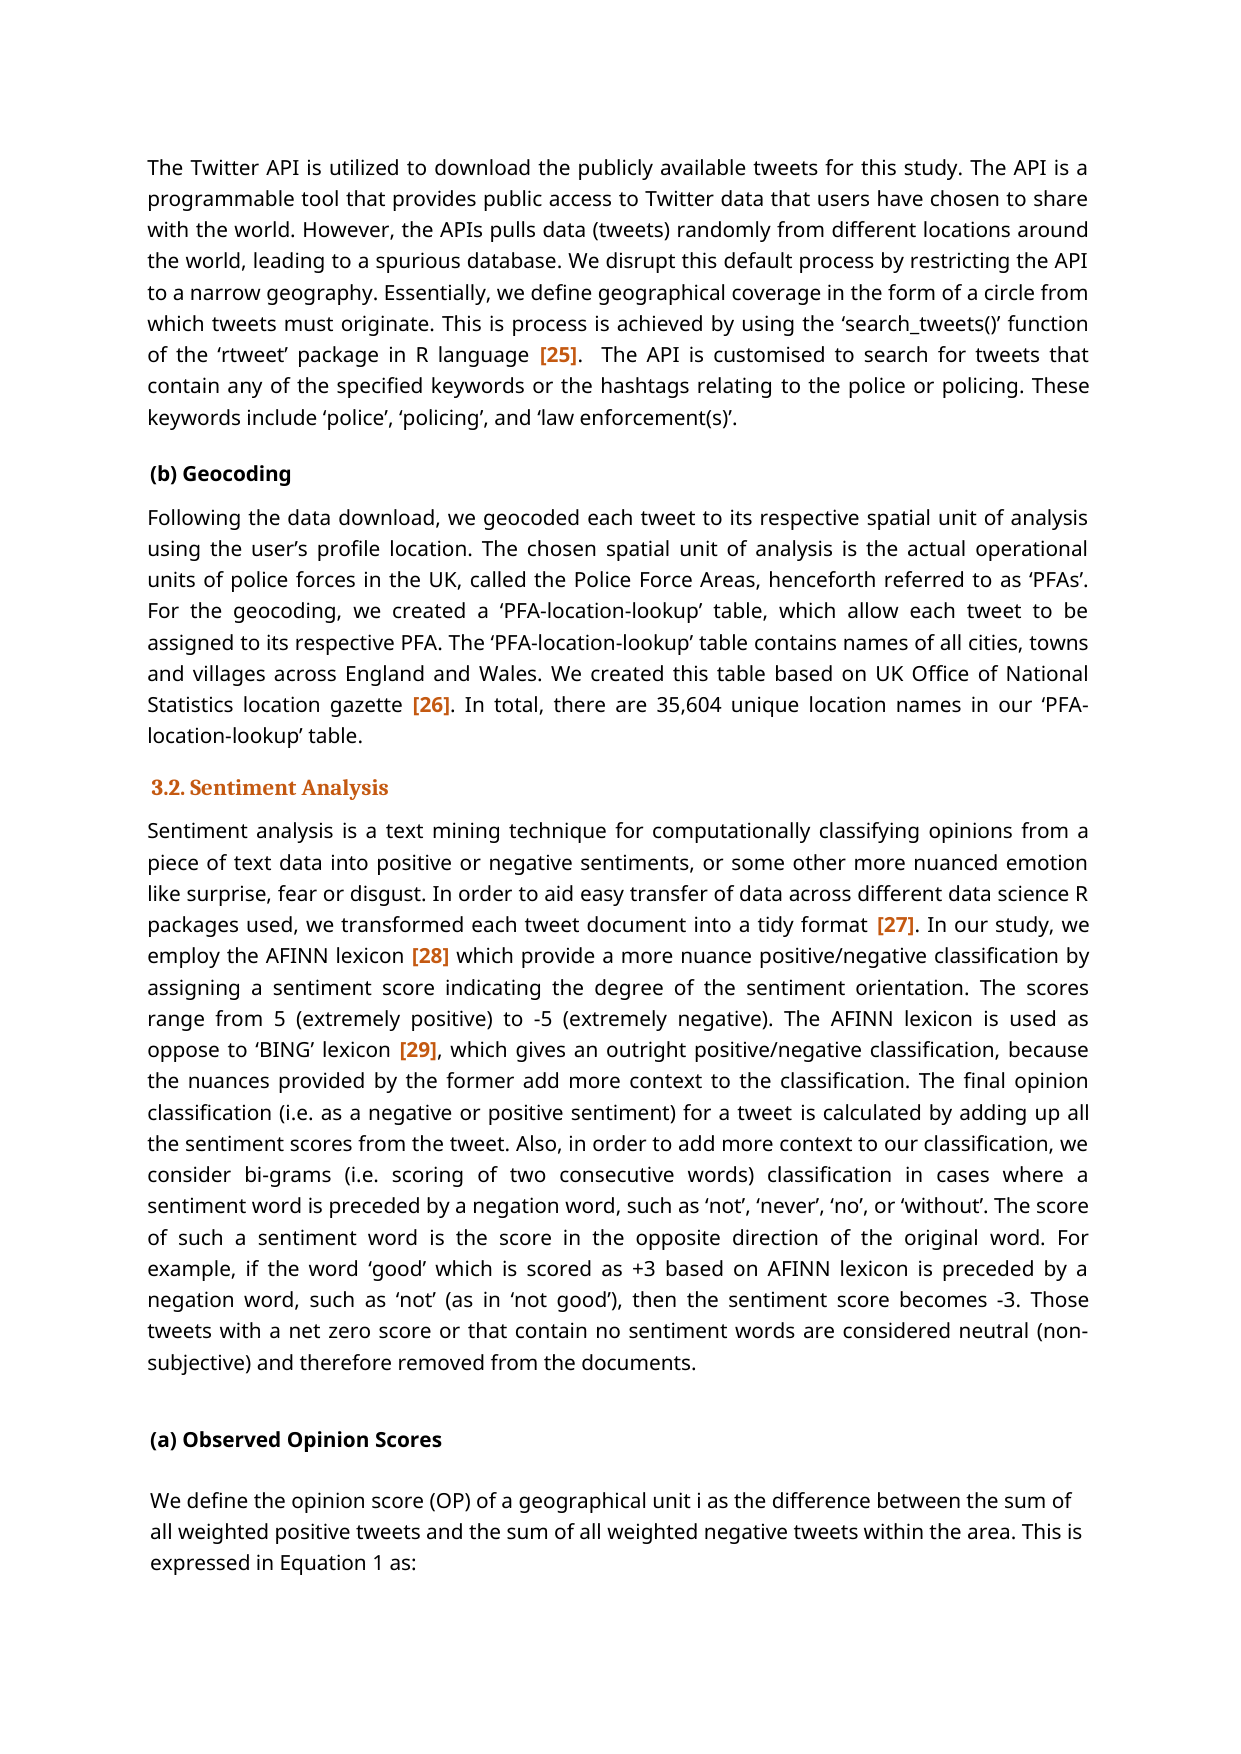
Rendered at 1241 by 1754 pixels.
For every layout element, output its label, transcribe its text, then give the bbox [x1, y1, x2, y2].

text We define the opinion score (OP) of a geographical unit i as the difference between the sum of all weighted positive tweets and the sum of all weighted negative tweets within the area. This is expressed in Equation 1 as: [150, 1483, 1090, 1577]
text (a) Observed Opinion Scores [150, 1425, 1090, 1454]
text The Twitter API is utilized to download the publicly available tweets for this study. The API is a programmable tool that provides public access to Twitter data that users have chosen to share with the world. However, the APIs pulls data (tweets) randomly from different locations around the world, leading to a spurious database. We disrupt this default process by restricting the API to a narrow geography. Essentially, we define geographical coverage in the form of a circle from which tweets must originate. This is process is achieved by using the ‘search_tweets()’ function of the ‘rtweet’ package in R language . The API is customised to search for tweets that contain any of the specified keywords or the hashtags relating to the police or policing. These keywords include ‘police’, ‘policing’, and ‘law enforcement(s)’. [147, 150, 1090, 431]
text (b) Geocoding [150, 456, 1090, 487]
text 3.2. Sentiment Analysis [151, 775, 1090, 801]
text Sentiment analysis is a text mining technique for computationally classifying opinions from a piece of text data into positive or negative sentiments, or some other more nuanced emotion like surprise, fear or disgust. In order to aid easy transfer of data across different data science R packages used, we transformed each tweet document into a tidy format . In our study, we employ the AFINN lexicon which provide a more nuance positive/negative classification by assigning a sentiment score indicating the degree of the sentiment orientation. The scores range from 5 (extremely positive) to -5 (extremely negative). The AFINN lexicon is used as oppose to ‘BING’ lexicon , which gives an outright positive/negative classification, because the nuances provided by the former add more context to the classification. The final opinion classification (i.e. as a negative or positive sentiment) for a tweet is calculated by adding up all the sentiment scores from the tweet. Also, in order to add more context to our classification, we consider bi-grams (i.e. scoring of two consecutive words) classification in cases where a sentiment word is preceded by a negation word, such as ‘not’, ‘never’, ‘no’, or ‘without’. The score of such a sentiment word is the score in the opposite direction of the original word. For example, if the word ‘good’ which is scored as +3 based on AFINN lexicon is preceded by a negation word, such as ‘not’ (as in ‘not good’), then the sentiment score becomes -3. Those tweets with a net zero score or that contain no sentiment words are considered neutral (non-subjective) and therefore removed from the documents. [147, 814, 1090, 1376]
text Following the data download, we geocoded each tweet to its respective spatial unit of analysis using the user’s profile location. The chosen spatial unit of analysis is the actual operational units of police forces in the UK, called the Police Force Areas, henceforth referred to as ‘PFAs’. For the geocoding, we created a ‘PFA-location-lookup’ table, which allow each tweet to be assigned to its respective PFA. The ‘PFA-location-lookup’ table contains names of all cities, towns and villages across England and Wales. We created this table based on UK Office of National Statistics location gazette . In total, there are 35,604 unique location names in our ‘PFA-location-lookup’ table. [147, 500, 1090, 750]
